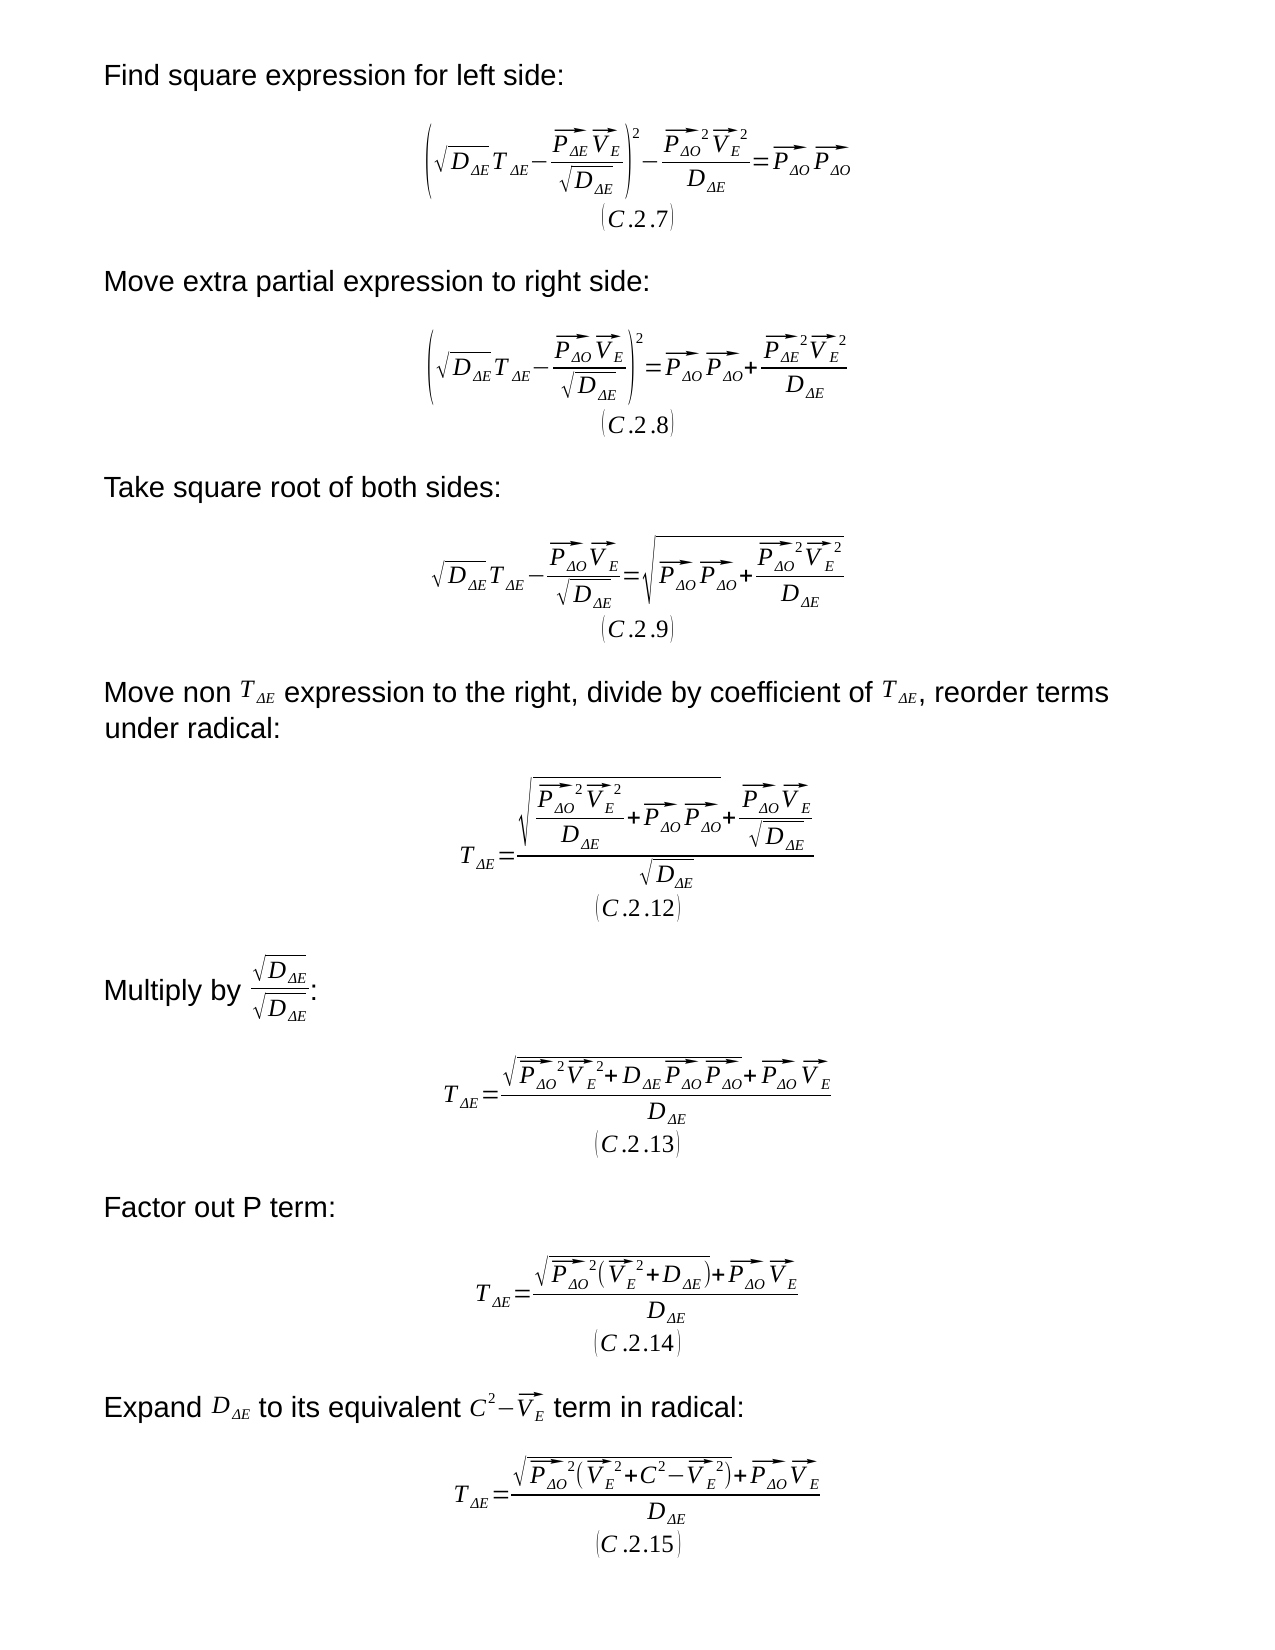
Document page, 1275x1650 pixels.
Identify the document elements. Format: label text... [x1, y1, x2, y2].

text Move non expression to the right, divide by coefficient of , reorder terms under radical: [103, 675, 1172, 745]
text Expand to its equivalent term in radical: [103, 1390, 1172, 1425]
text Take square root of both sides: [103, 470, 1172, 503]
text Find square expression for left side: [103, 58, 1172, 92]
text Factor out P term: [103, 1191, 1172, 1224]
text Multiply by : [103, 954, 1172, 1025]
text Move extra partial expression to right side: [103, 264, 1172, 298]
